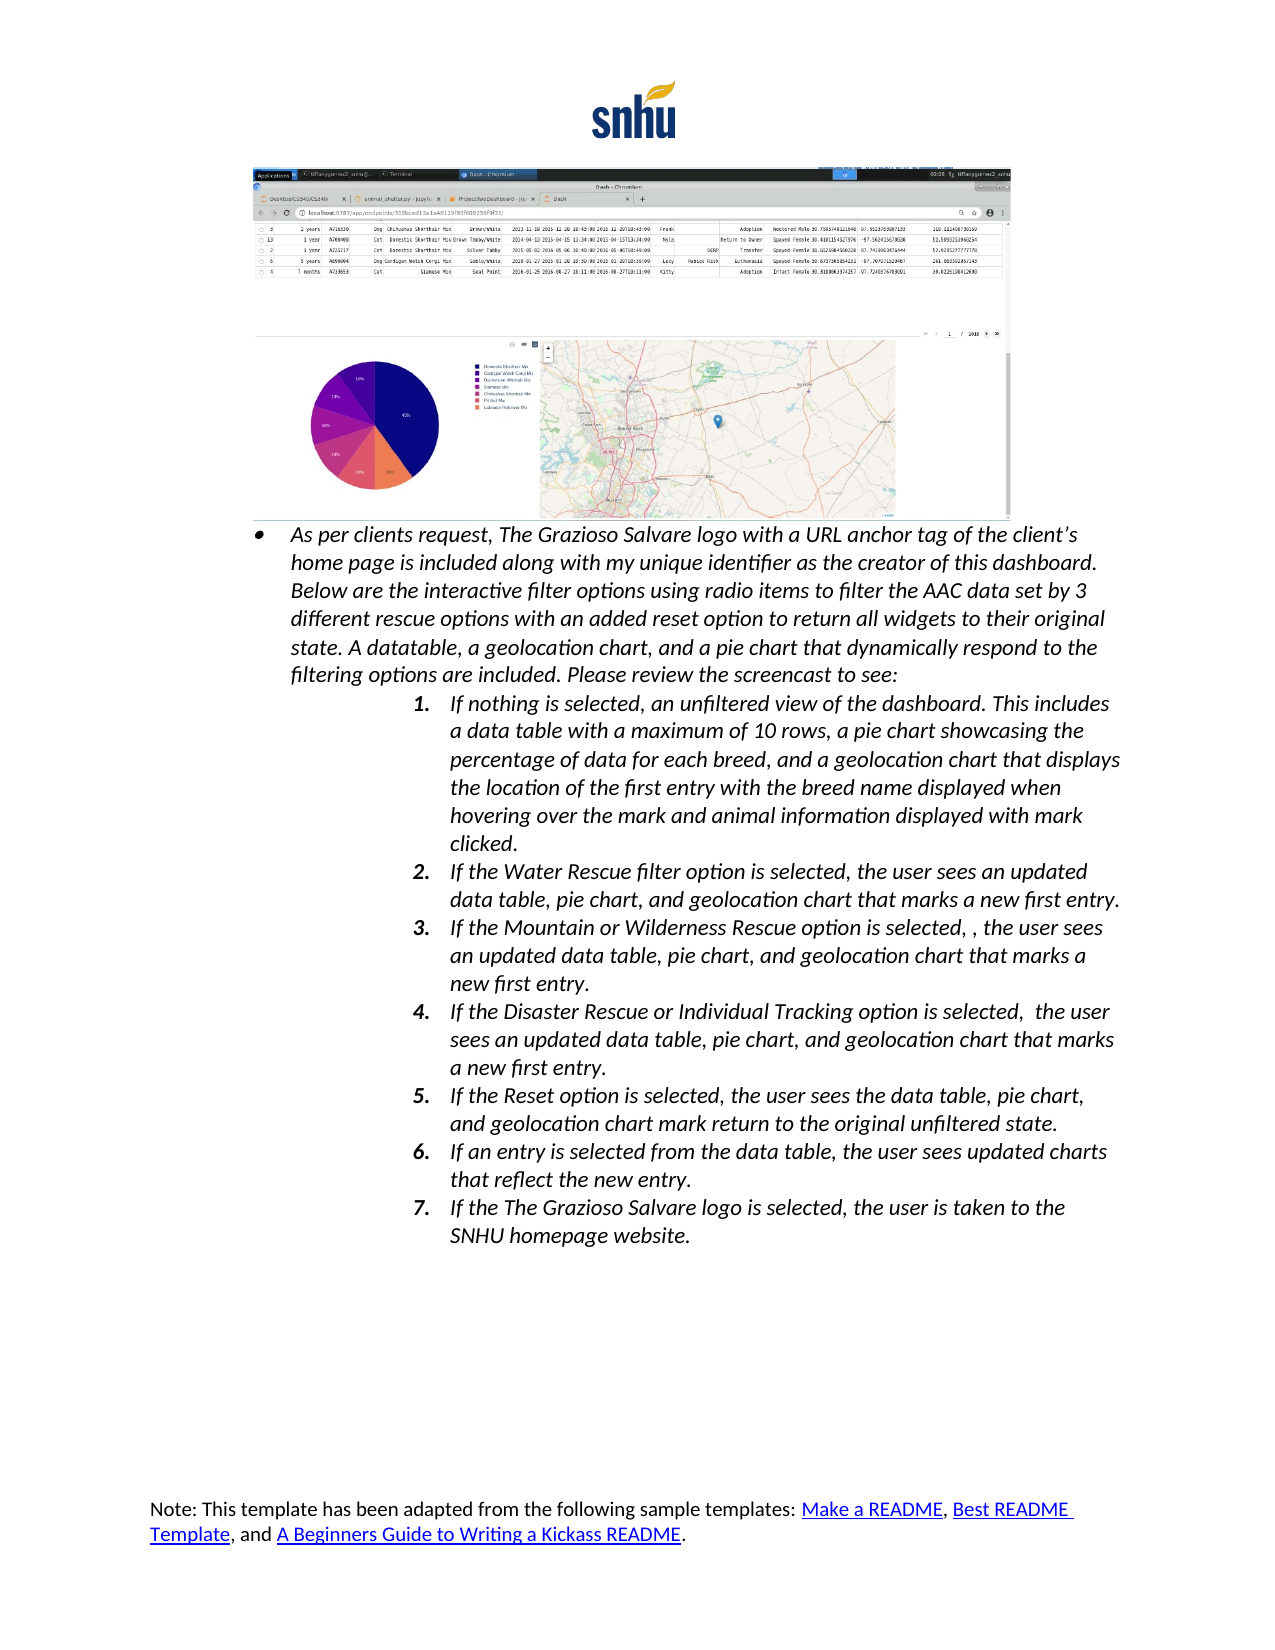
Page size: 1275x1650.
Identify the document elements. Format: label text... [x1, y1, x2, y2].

picture [573, 75, 702, 147]
list If an entry is selected from the data table, the user sees updated charts that reflect the new entry. [412, 1137, 1125, 1193]
list If the Reset option is selected, the user sees the data table, pie chart, and geolocation chart mark return to the original unfiltered state. [412, 1081, 1125, 1137]
list If the Disaster Rescue or Individual Tracking option is selected, the user sees an updated data table, pie chart, and geolocation chart that marks a new first entry. [412, 997, 1125, 1081]
list As per clients request, The Grazioso Salvare logo with a URL anchor tag of the client’s home page is included along with my unique identifier as the creator of this dashboard. Below are the interactive filter options using radio items to filter the AAC data set by 3 different rescue options with an added reset option to return all widgets to their original state. A datatable, a geolocation chart, and a pie chart that dynamically respond to the filtering options are included. Please review the screencast to see: [253, 521, 1125, 689]
list If the The Grazioso Salvare logo is selected, the user is taken to the SNHU homepage website. [412, 1193, 1125, 1249]
list If the Water Rescue filter option is selected, the user sees an updated data table, pie chart, and geolocation chart that marks a new first entry. [412, 857, 1125, 913]
picture [253, 167, 1011, 521]
list If nothing is selected, an unfiltered view of the dashboard. This includes a data table with a maximum of 10 rows, a pie chart showcasing the percentage of data for each breed, and a geolocation chart that displays the location of the first entry with the breed name displayed when hovering over the mark and animal information displayed with mark clicked. [412, 689, 1125, 857]
list If the Mountain or Wilderness Rescue option is selected, , the user sees an updated data table, pie chart, and geolocation chart that marks a new first entry. [412, 913, 1125, 997]
